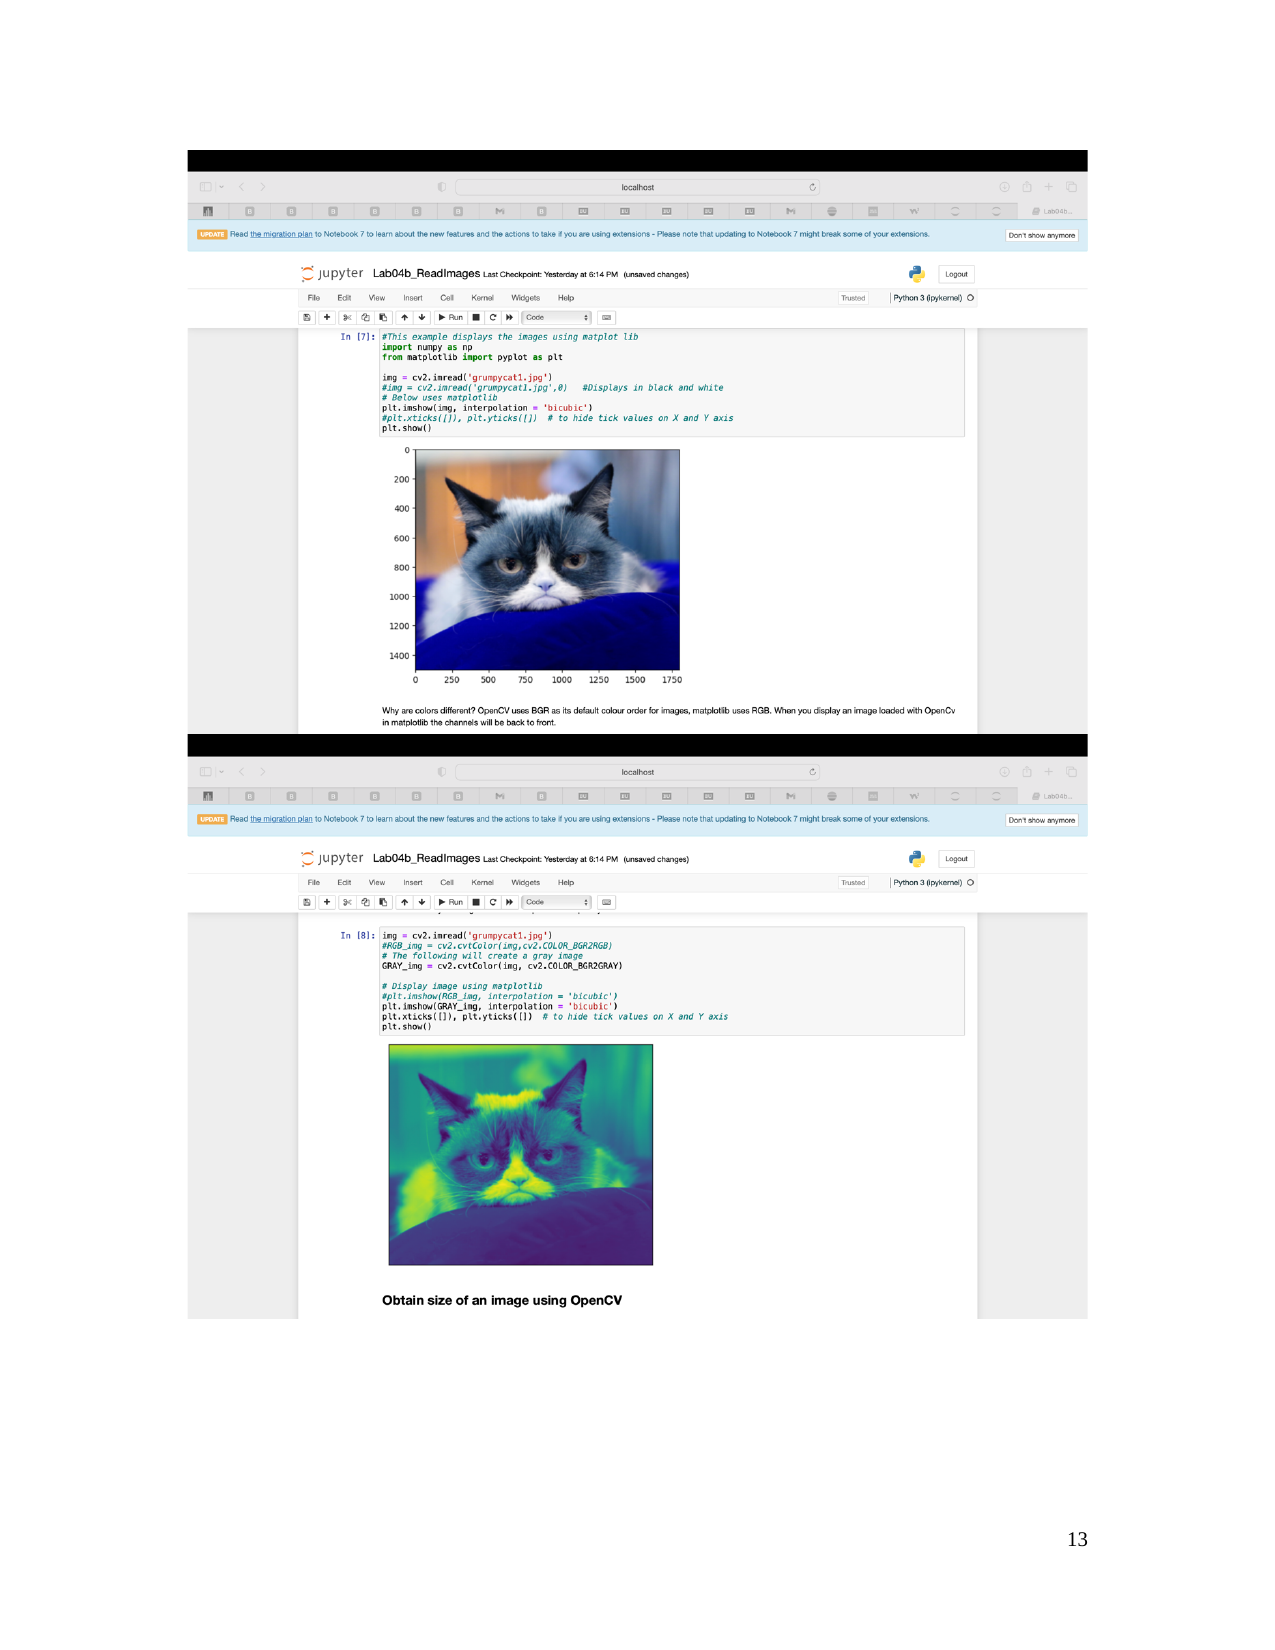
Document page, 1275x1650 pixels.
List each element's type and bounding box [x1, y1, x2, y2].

picture [187, 150, 1088, 1319]
